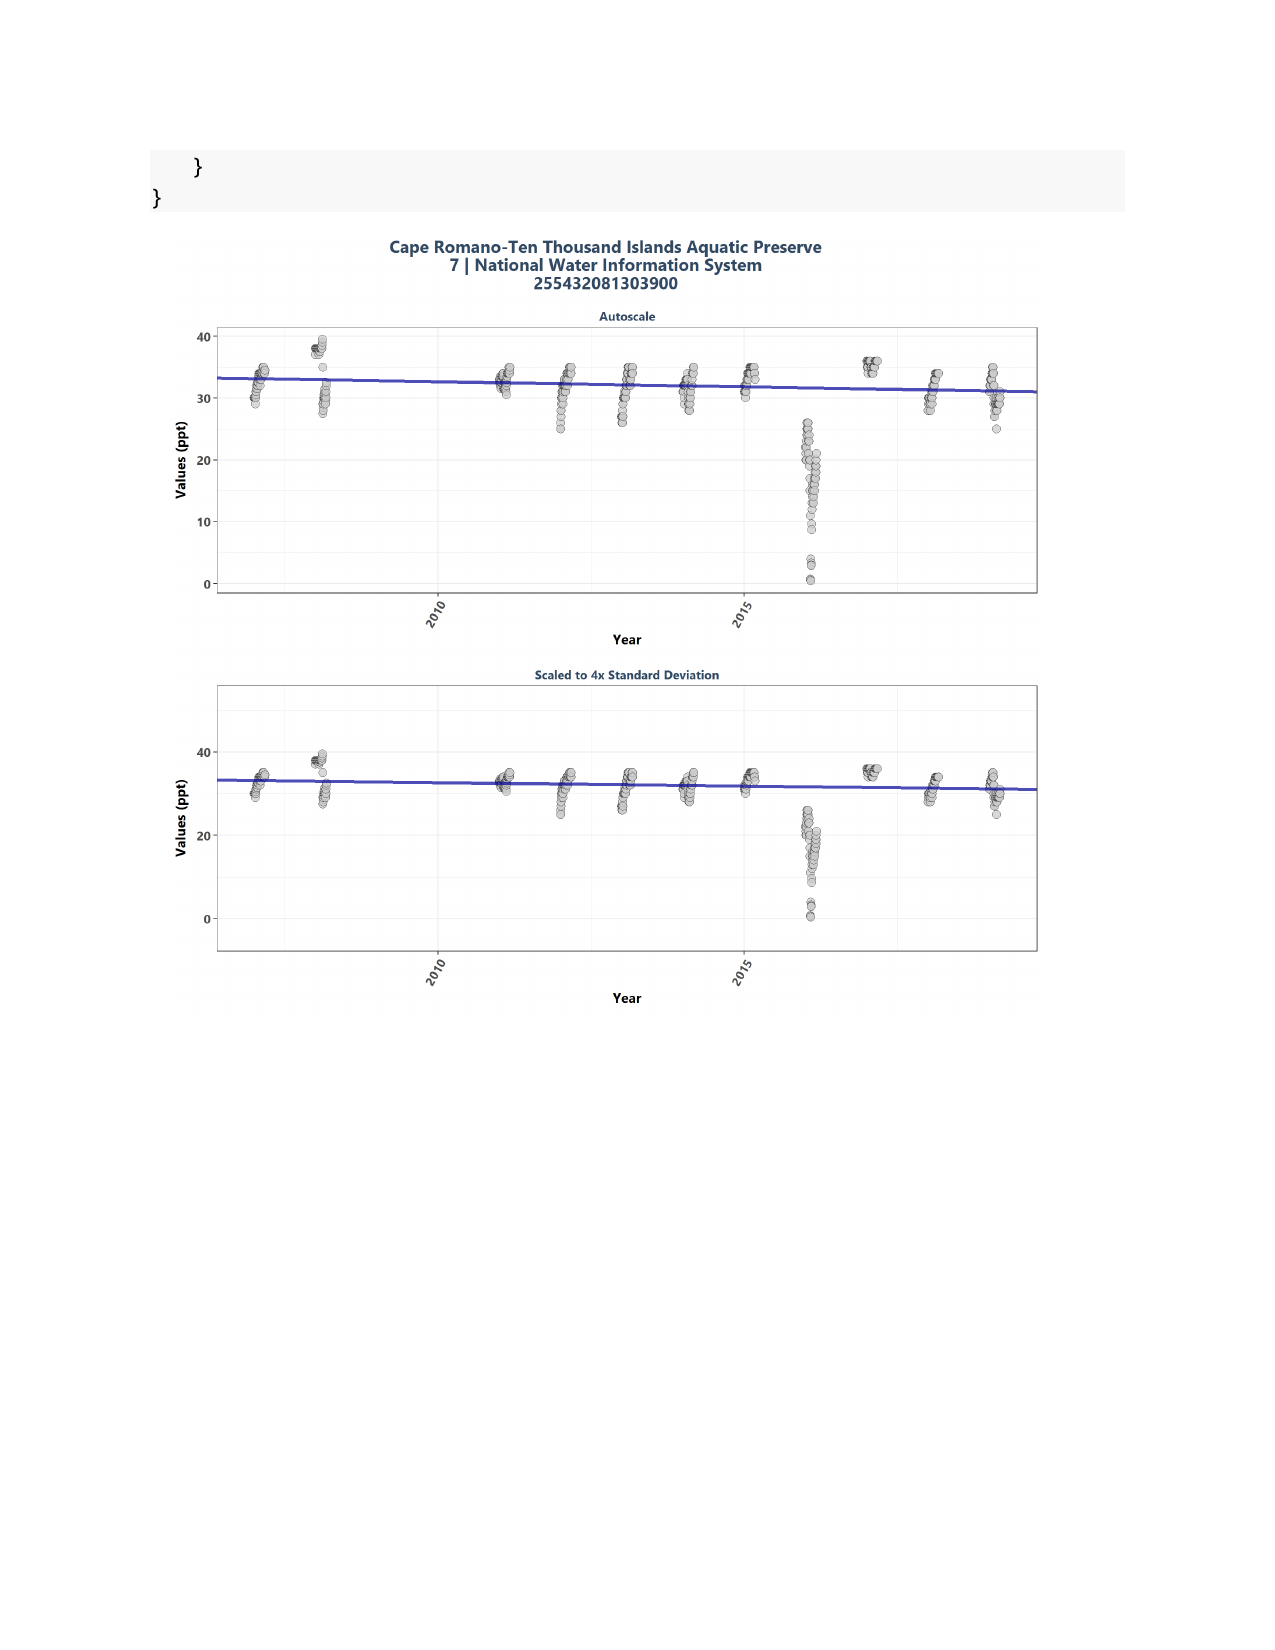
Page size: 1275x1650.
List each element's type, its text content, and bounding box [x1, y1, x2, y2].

picture [168, 233, 1044, 1021]
